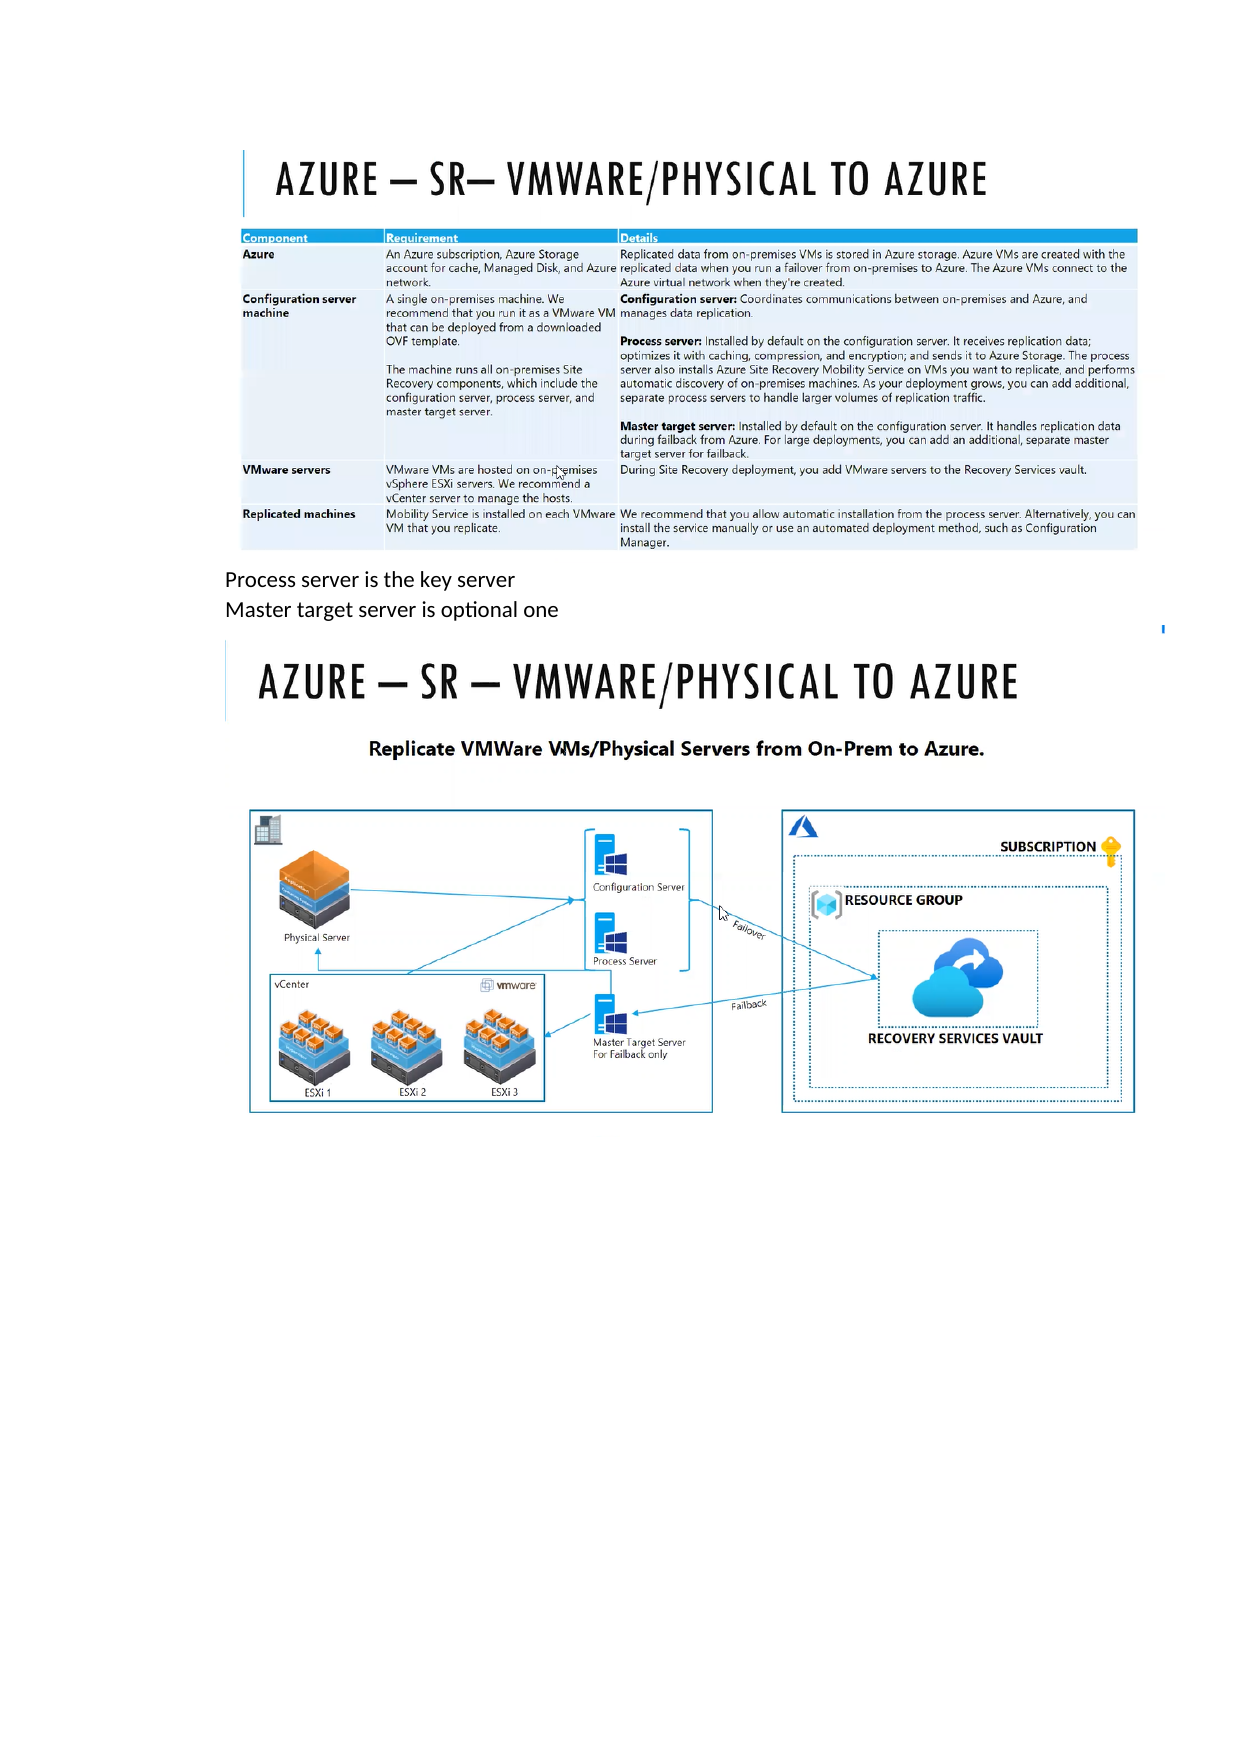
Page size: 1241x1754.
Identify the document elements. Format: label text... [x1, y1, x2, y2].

list Master target server is optional one [225, 595, 1090, 623]
picture [225, 625, 1166, 1137]
list Process server is the key server [225, 565, 1090, 593]
picture [225, 150, 1166, 563]
